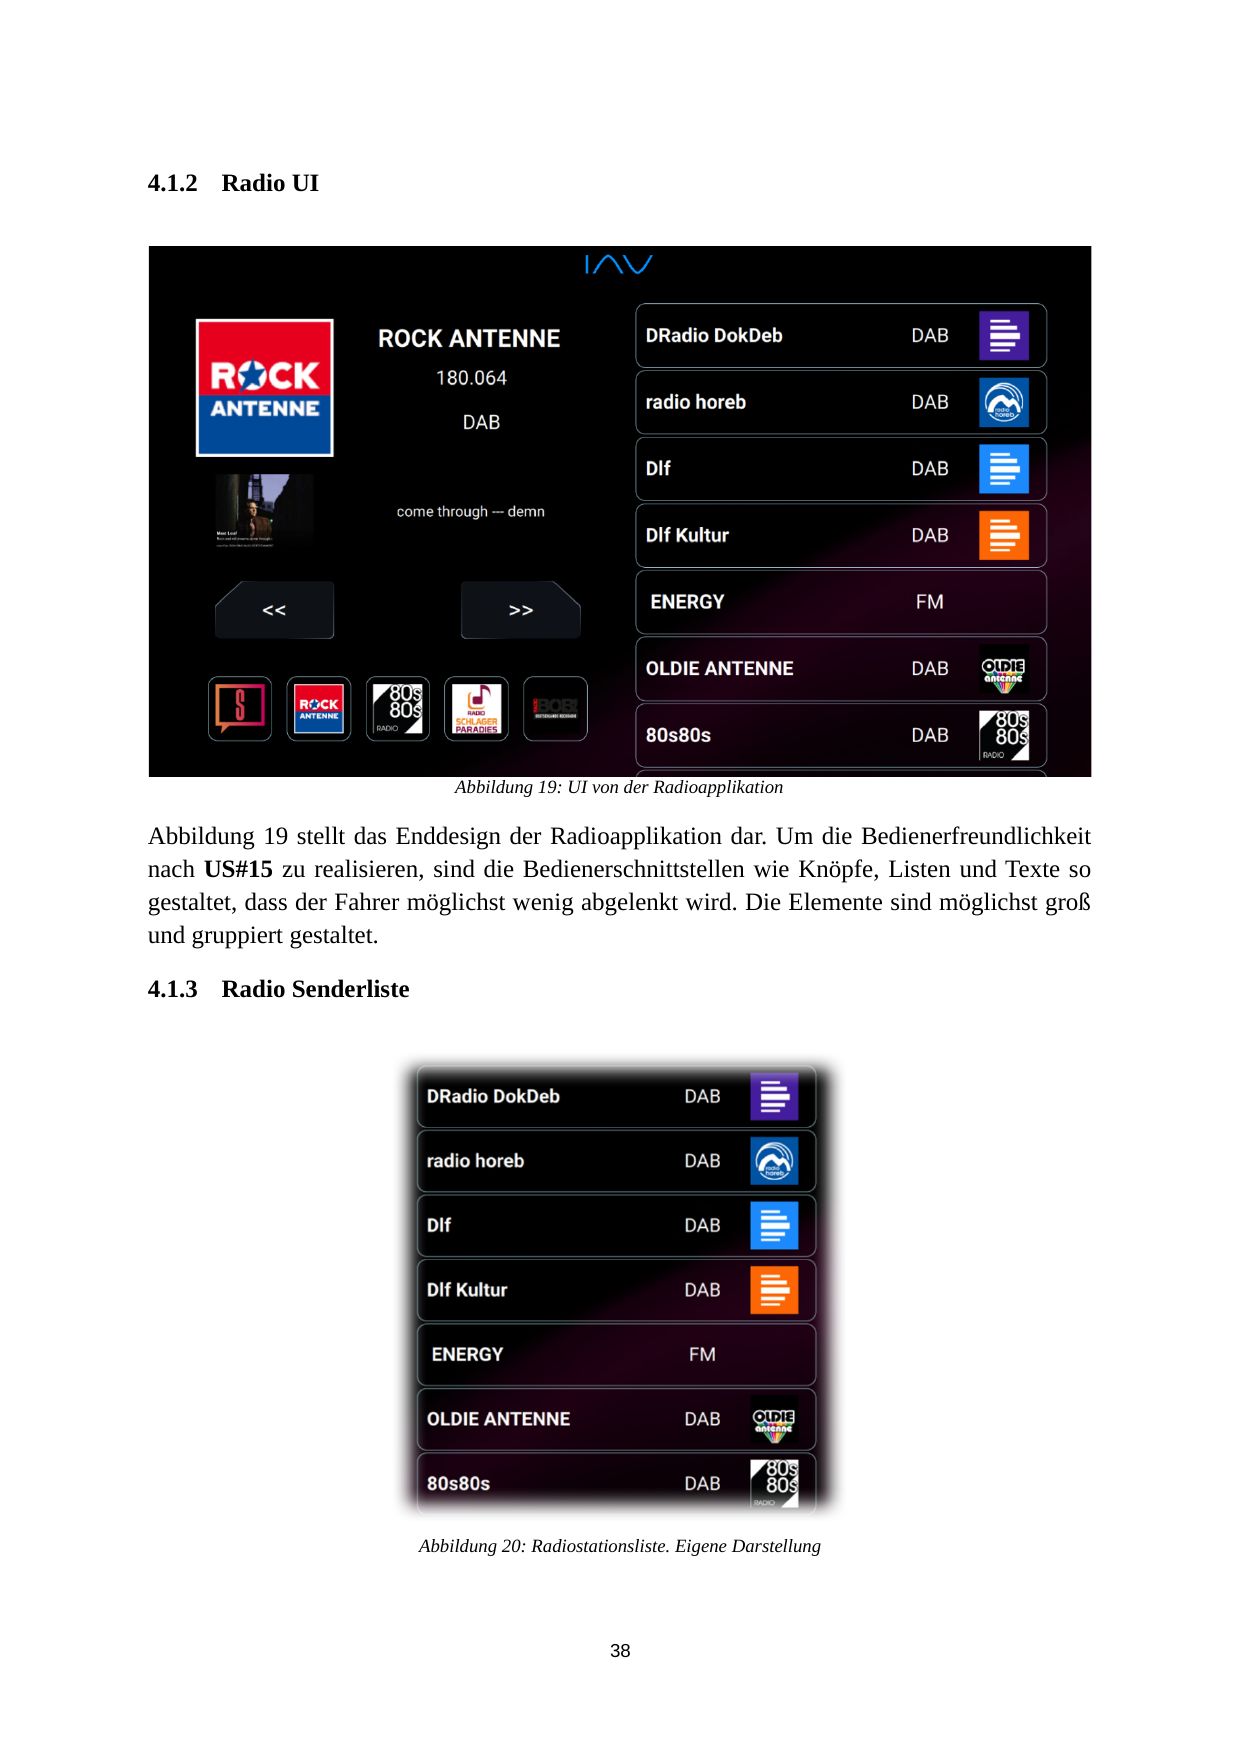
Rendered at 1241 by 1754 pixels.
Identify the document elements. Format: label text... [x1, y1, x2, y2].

subtitle Radio UI [148, 168, 1093, 197]
text Abbildung 19 stellt das Enddesign der Radioapplikation dar. Um die Bedienerfreundlichkeit nach US#15 zu realisieren, sind die Bedienerschnittstellen wie Knöpfe, Listen und Texte so gestaltet, dass der Fahrer möglichst wenig abgelenkt wird. Die Elemente sind möglichst groß und gruppiert gestaltet. [148, 821, 1093, 948]
text Abbildung 20: Radiostationsliste. Eigene Darstellung [148, 1534, 1093, 1556]
text Abbildung 19: UI von der Radioapplikation [148, 776, 1093, 798]
subtitle Radio Senderliste [148, 974, 1093, 1002]
picture [148, 246, 1092, 777]
picture [421, 1081, 818, 1493]
